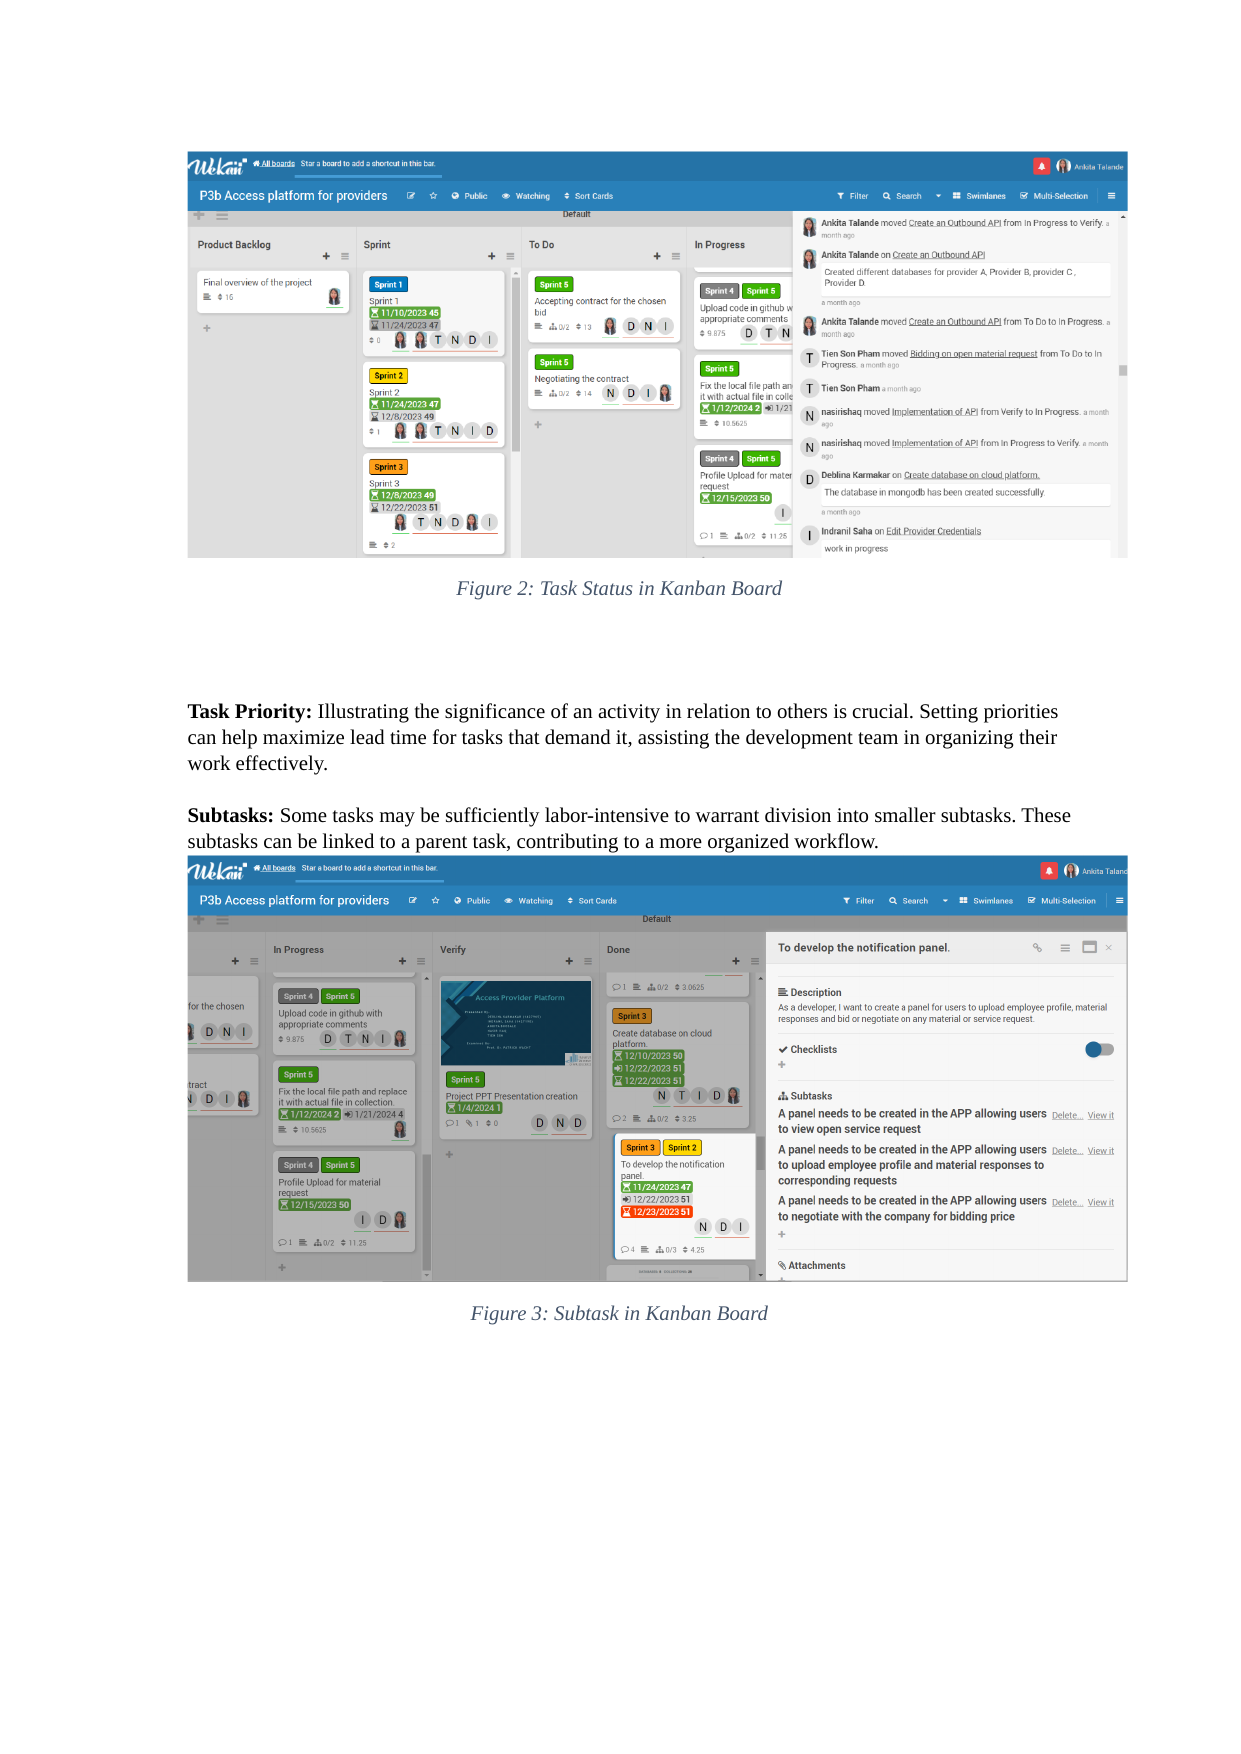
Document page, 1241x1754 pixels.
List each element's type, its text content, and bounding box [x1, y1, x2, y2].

list Task Priority: Illustrating the significance of an activity in relation to others is crucial. Setting priorities can help maximize lead time for tasks that demand it, assisting the development team in organizing their work effectively. [187, 699, 1090, 775]
picture [187, 854, 1128, 1282]
picture [187, 150, 1128, 558]
list Subtasks: Some tasks may be sufficiently labor-intensive to warrant division into smaller subtasks. These subtasks can be linked to a parent task, contributing to a more organized workflow. [187, 803, 1090, 853]
